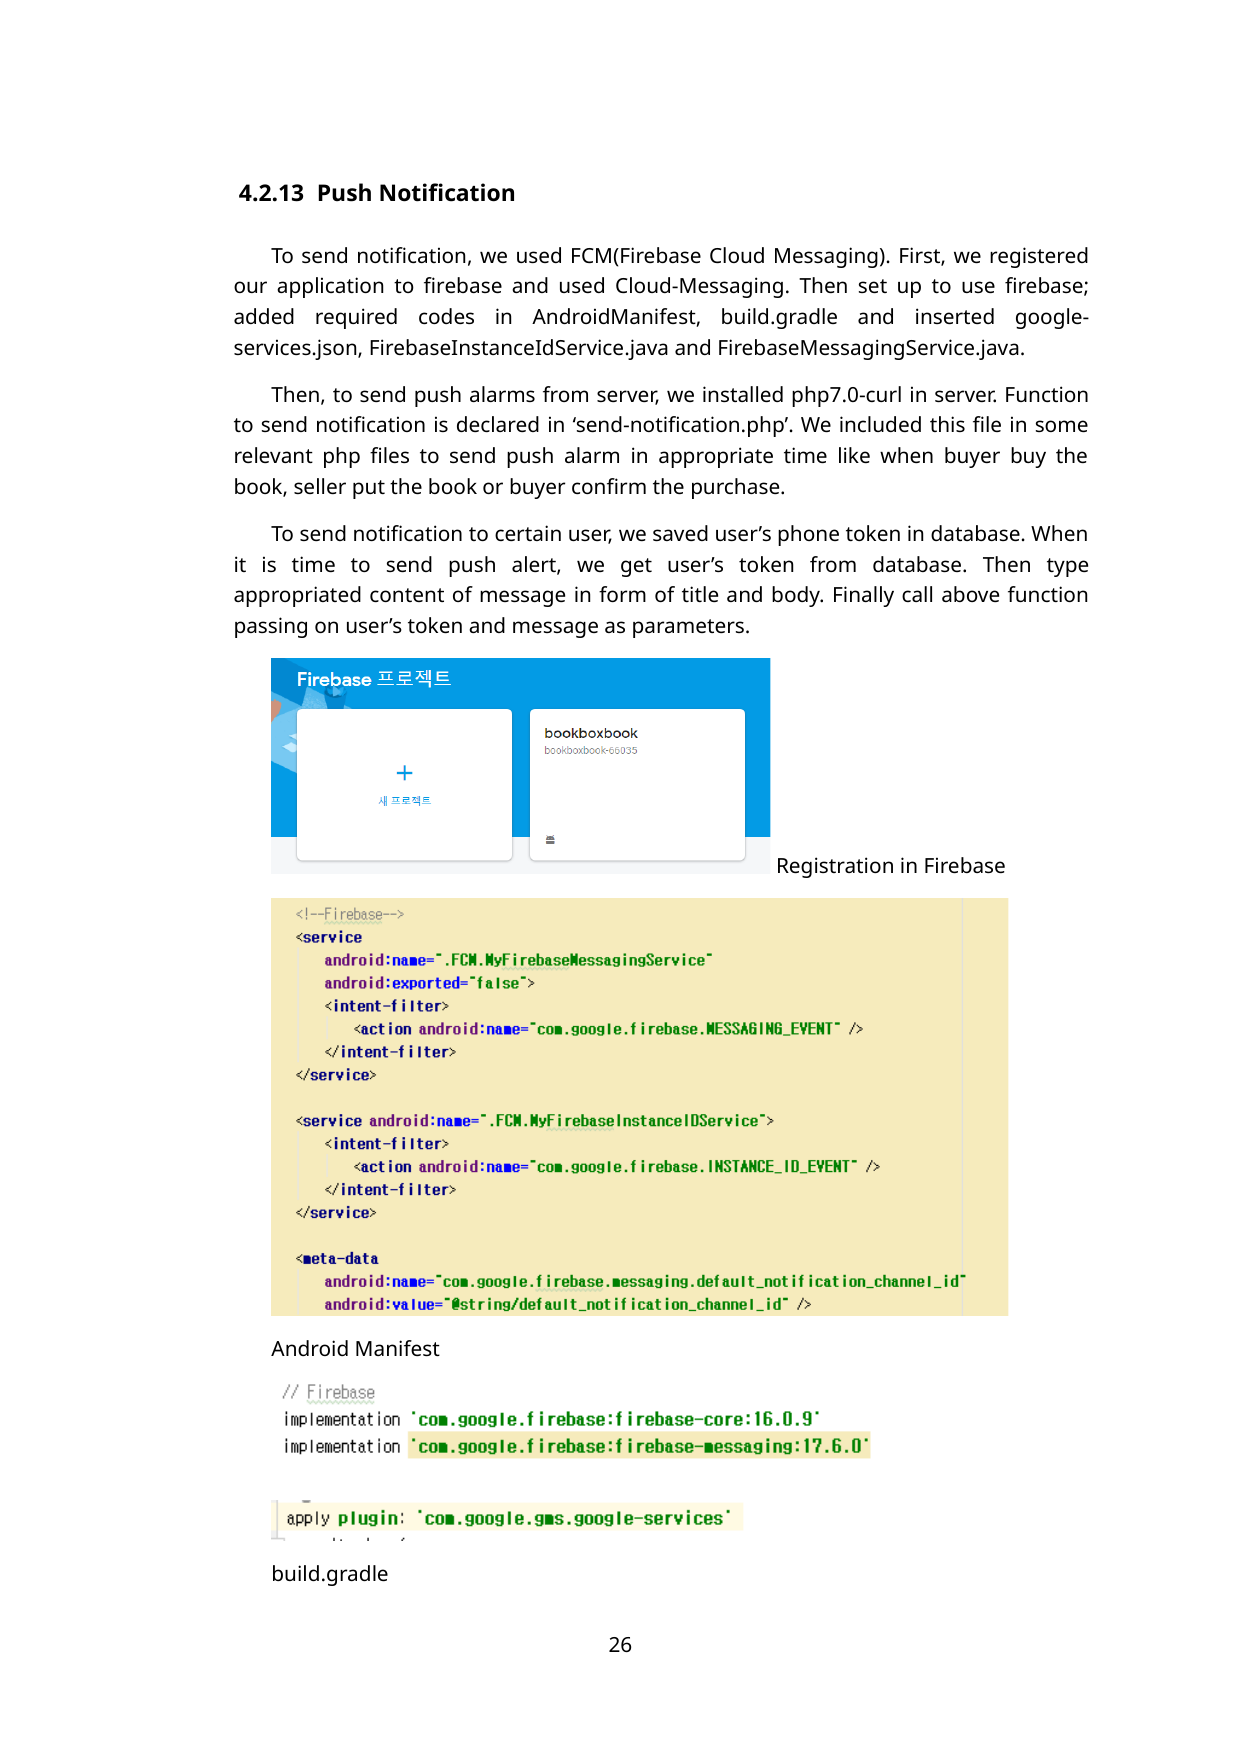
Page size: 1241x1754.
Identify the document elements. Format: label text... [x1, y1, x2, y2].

picture [271, 658, 771, 874]
subtitle Push Notification [239, 177, 1090, 208]
text To send notification to certain user, we saved user’s phone token in database. When it is time to send push alert, we get user’s token from database. Then type appropriated content of message in form of title and body. Finally call above function passing on user’s token and message as parameters. [233, 519, 1090, 550]
picture [362, 677, 371, 684]
picture [313, 677, 319, 685]
text Android Manifest [233, 1334, 1090, 1363]
picture [271, 1500, 744, 1541]
text Then, to send push alarms from server, we installed php7.0-curl in server. Function to send notification is declared in ‘send-notification.php’. We included this file in some relevant php files to send push alarm in appropriate time like when buyer buy the book, seller put the book or buyer confirm the purchase. [233, 469, 1090, 500]
picture [344, 677, 351, 685]
text To send notification, we used FCM(Firebase Cloud Messaging). First, we registered our application to firebase and used Cloud-Messaging. Then set up to use firebase; added required codes in AndroidManifest, build.gradle and inserted google-services.json, FirebaseInstanceIdService.java and FirebaseMessagingService.java. [233, 241, 1090, 361]
picture [269, 1377, 903, 1480]
text Then, to send push alarms from server, we installed php7.0-curl in server. Function to send notification is declared in ‘send-notification.php’. We included this file in some relevant php files to send push alarm in appropriate time like when buyer buy the book, seller put the book or buyer confirm the purchase. [233, 380, 1090, 411]
text To send notification to certain user, we saved user’s phone token in database. When it is time to send push alert, we get user’s token from database. Then type appropriated content of message in form of title and body. Finally call above function passing on user’s token and message as parameters. [233, 609, 1090, 639]
picture [271, 898, 1009, 1316]
text build.gradle [233, 1559, 1090, 1587]
